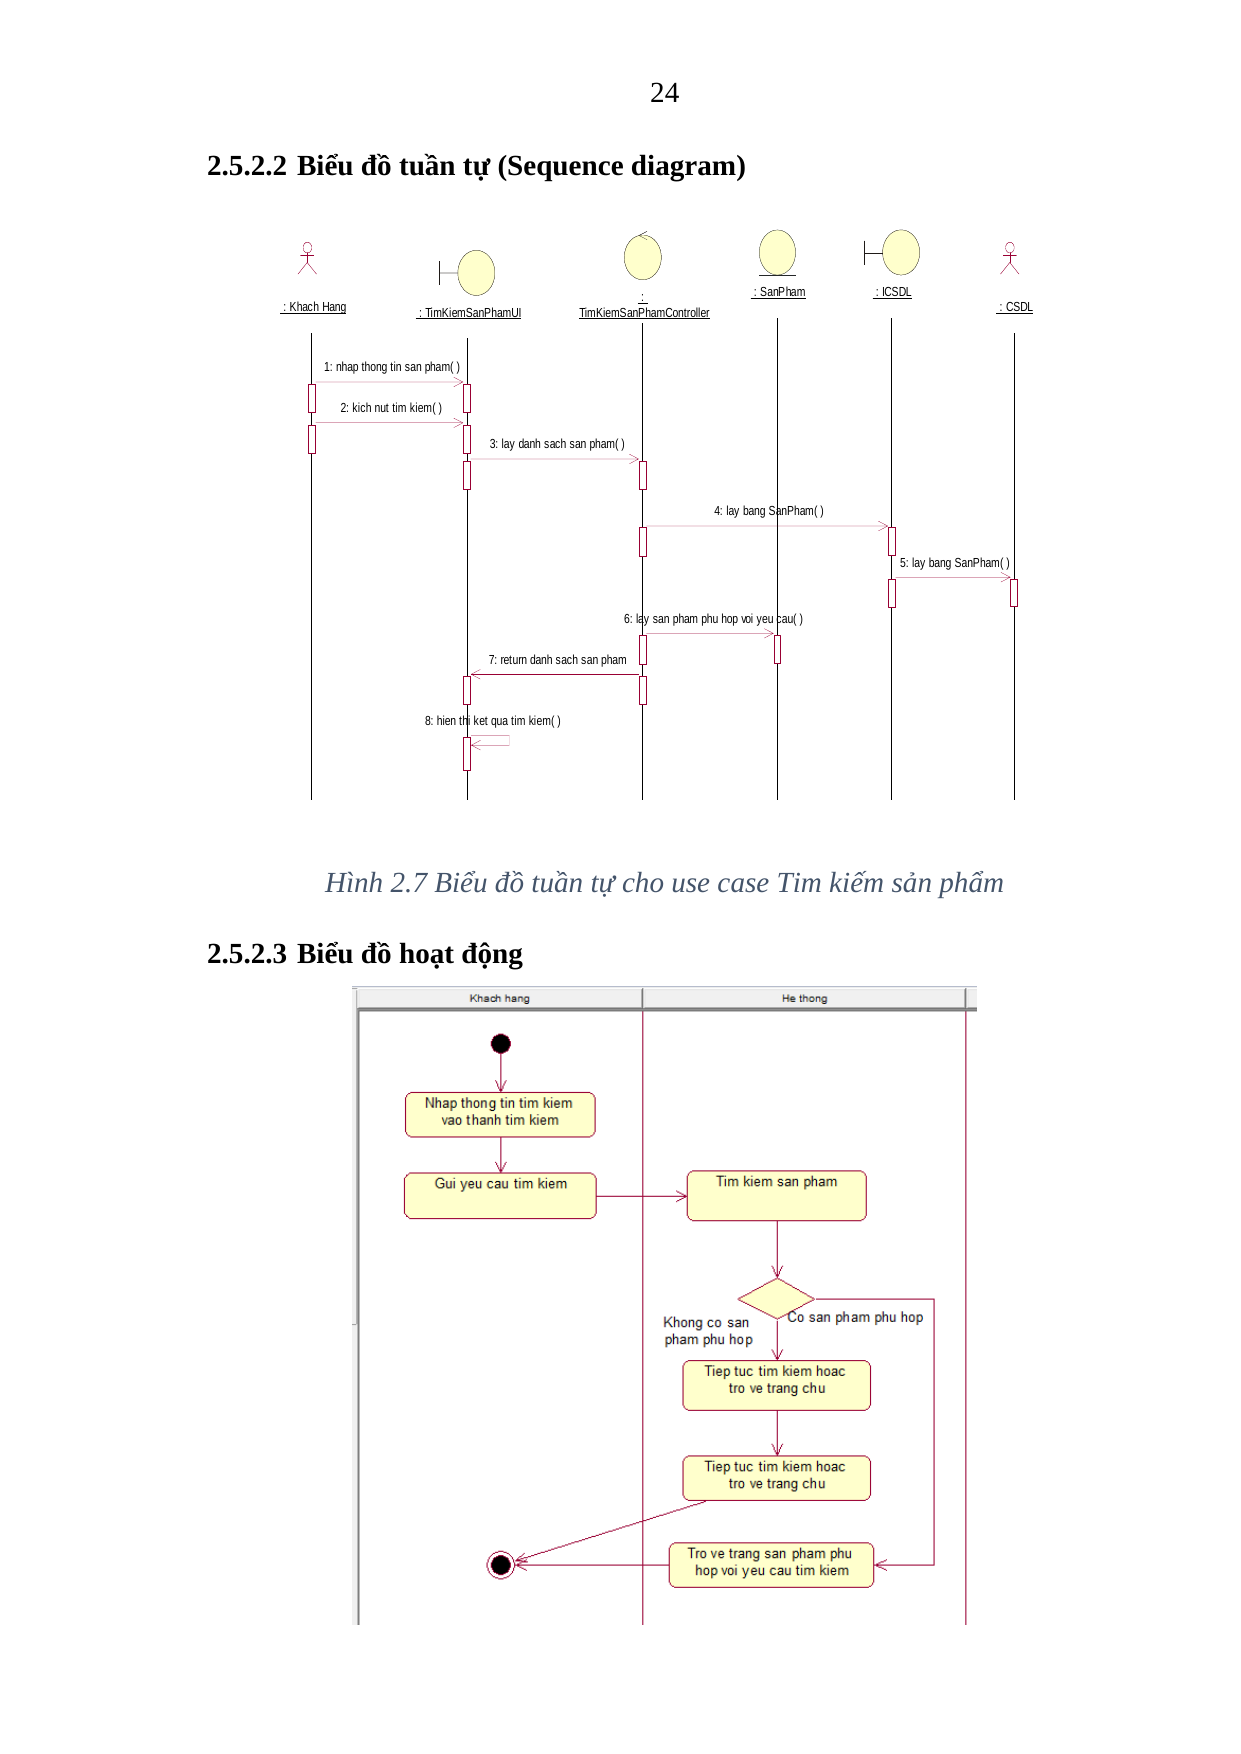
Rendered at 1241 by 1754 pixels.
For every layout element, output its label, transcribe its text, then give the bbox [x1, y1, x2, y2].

picture [352, 986, 977, 1625]
subtitle Biểu đồ tuần tự (Sequence diagram) [207, 148, 1122, 181]
subtitle Biểu đồ hoạt động [207, 936, 1122, 970]
